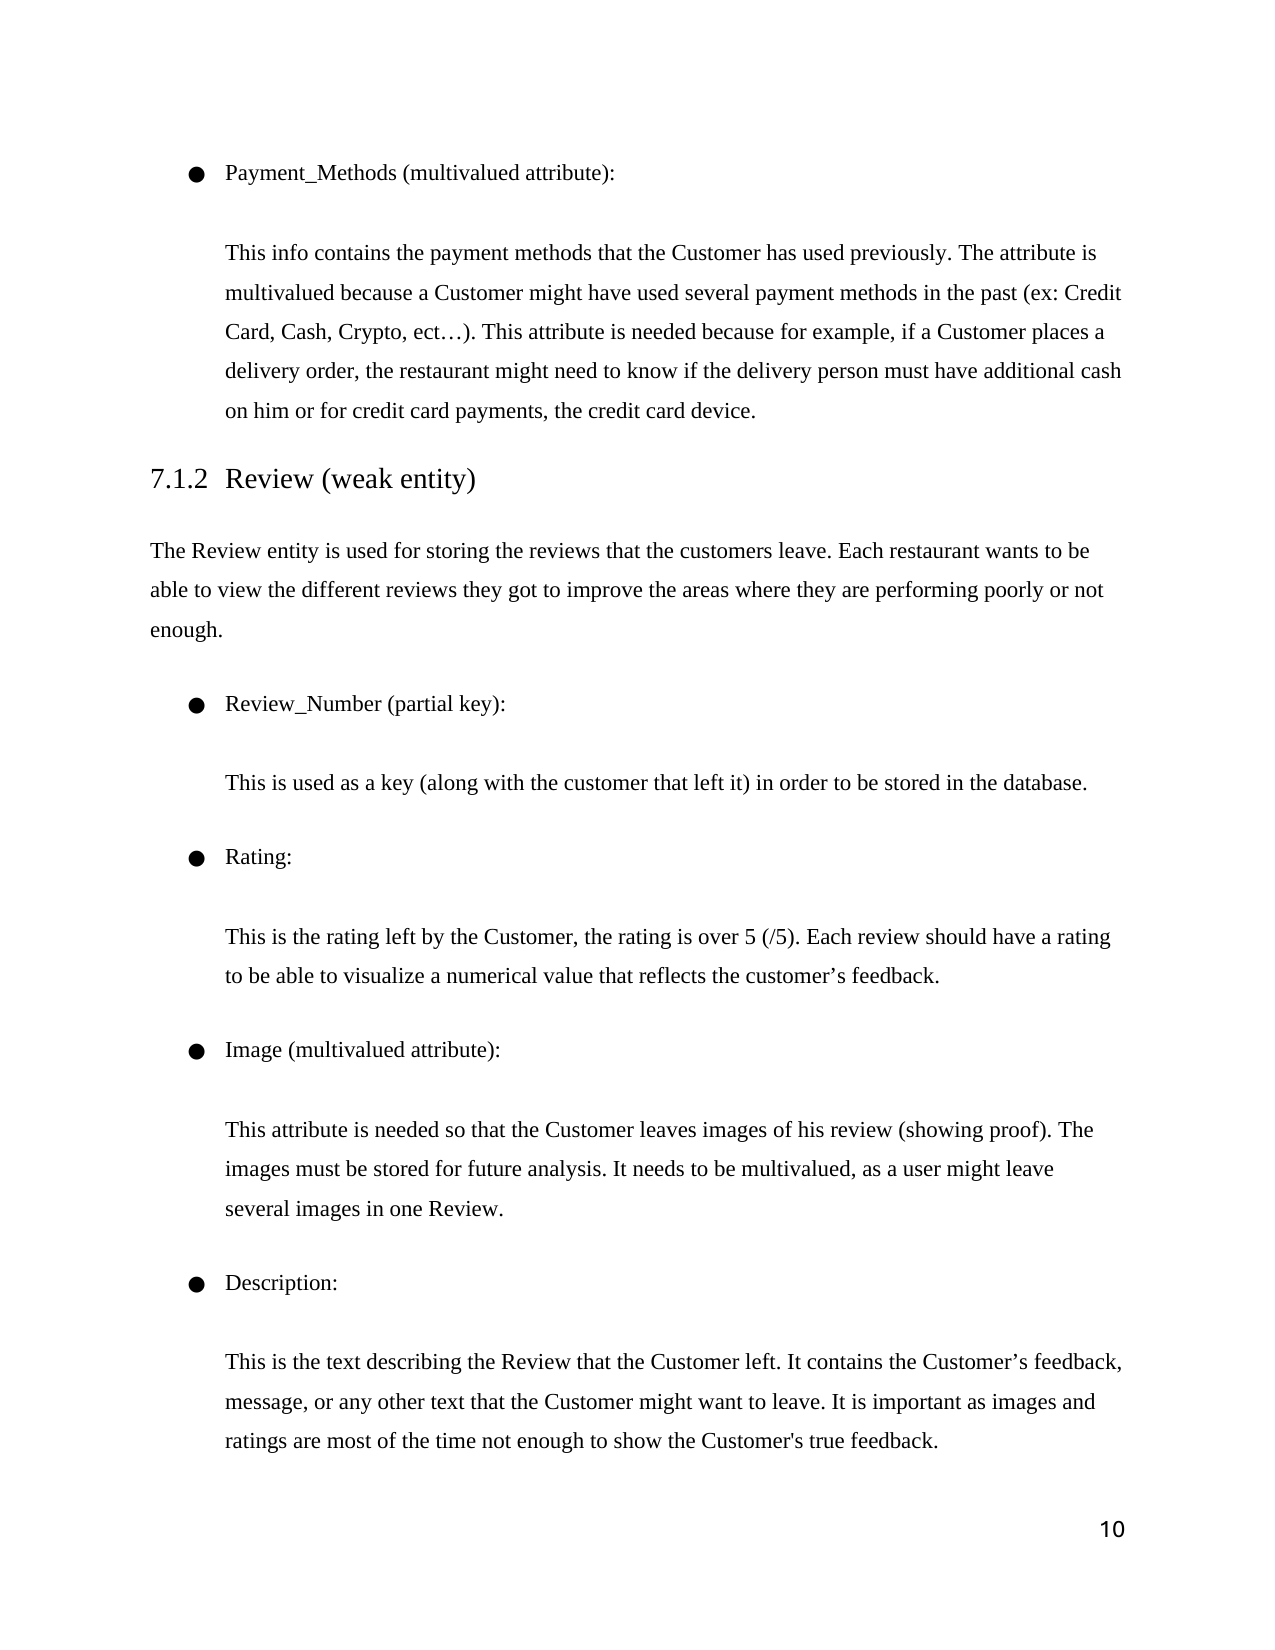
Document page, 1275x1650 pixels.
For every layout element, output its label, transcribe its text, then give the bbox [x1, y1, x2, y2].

text This is used as a key (along with the customer that left it) in order to be stored in the database. [150, 769, 1125, 796]
text This is the rating left by the Customer, the rating is over 5 (/5). Each review should have a rating to be able to visualize a numerical value that reflects the customer’s feedback. [225, 923, 1125, 989]
subtitle Review (weak entity) [150, 461, 1125, 495]
list Image (multivalued attribute): [187, 1027, 1125, 1069]
list Description: [187, 1259, 1125, 1302]
text The Review entity is used for storing the reviews that the customers leave. Each restaurant wants to be able to view the different reviews they got to improve the areas where they are performing poorly or not enough. [150, 537, 1125, 642]
text This info contains the payment methods that the Customer has used previously. The attribute is multivalued because a Customer might have used several payment methods in the past (ex: Credit Card, Cash, Crypto, ect…). This attribute is needed because for example, if a Customer places a delivery order, the restaurant might need to know if the delivery person must have additional cash on him or for credit card payments, the credit card device. [225, 239, 1125, 423]
text This is the text describing the Review that the Customer left. It contains the Customer’s feedback, message, or any other text that the Customer might want to leave. It is important as images and ratings are most of the time not enough to show the Customer's true feedback. [225, 1348, 1125, 1454]
list Payment_Methods (multivalued attribute): [187, 150, 1125, 193]
text This attribute is needed so that the Customer leaves images of his review (showing proof). The images must be stored for future analysis. It needs to be multivalued, as a user might leave several images in one Review. [225, 1116, 1125, 1221]
list Review_Number (partial key): [187, 680, 1125, 723]
list Rating: [187, 834, 1125, 876]
